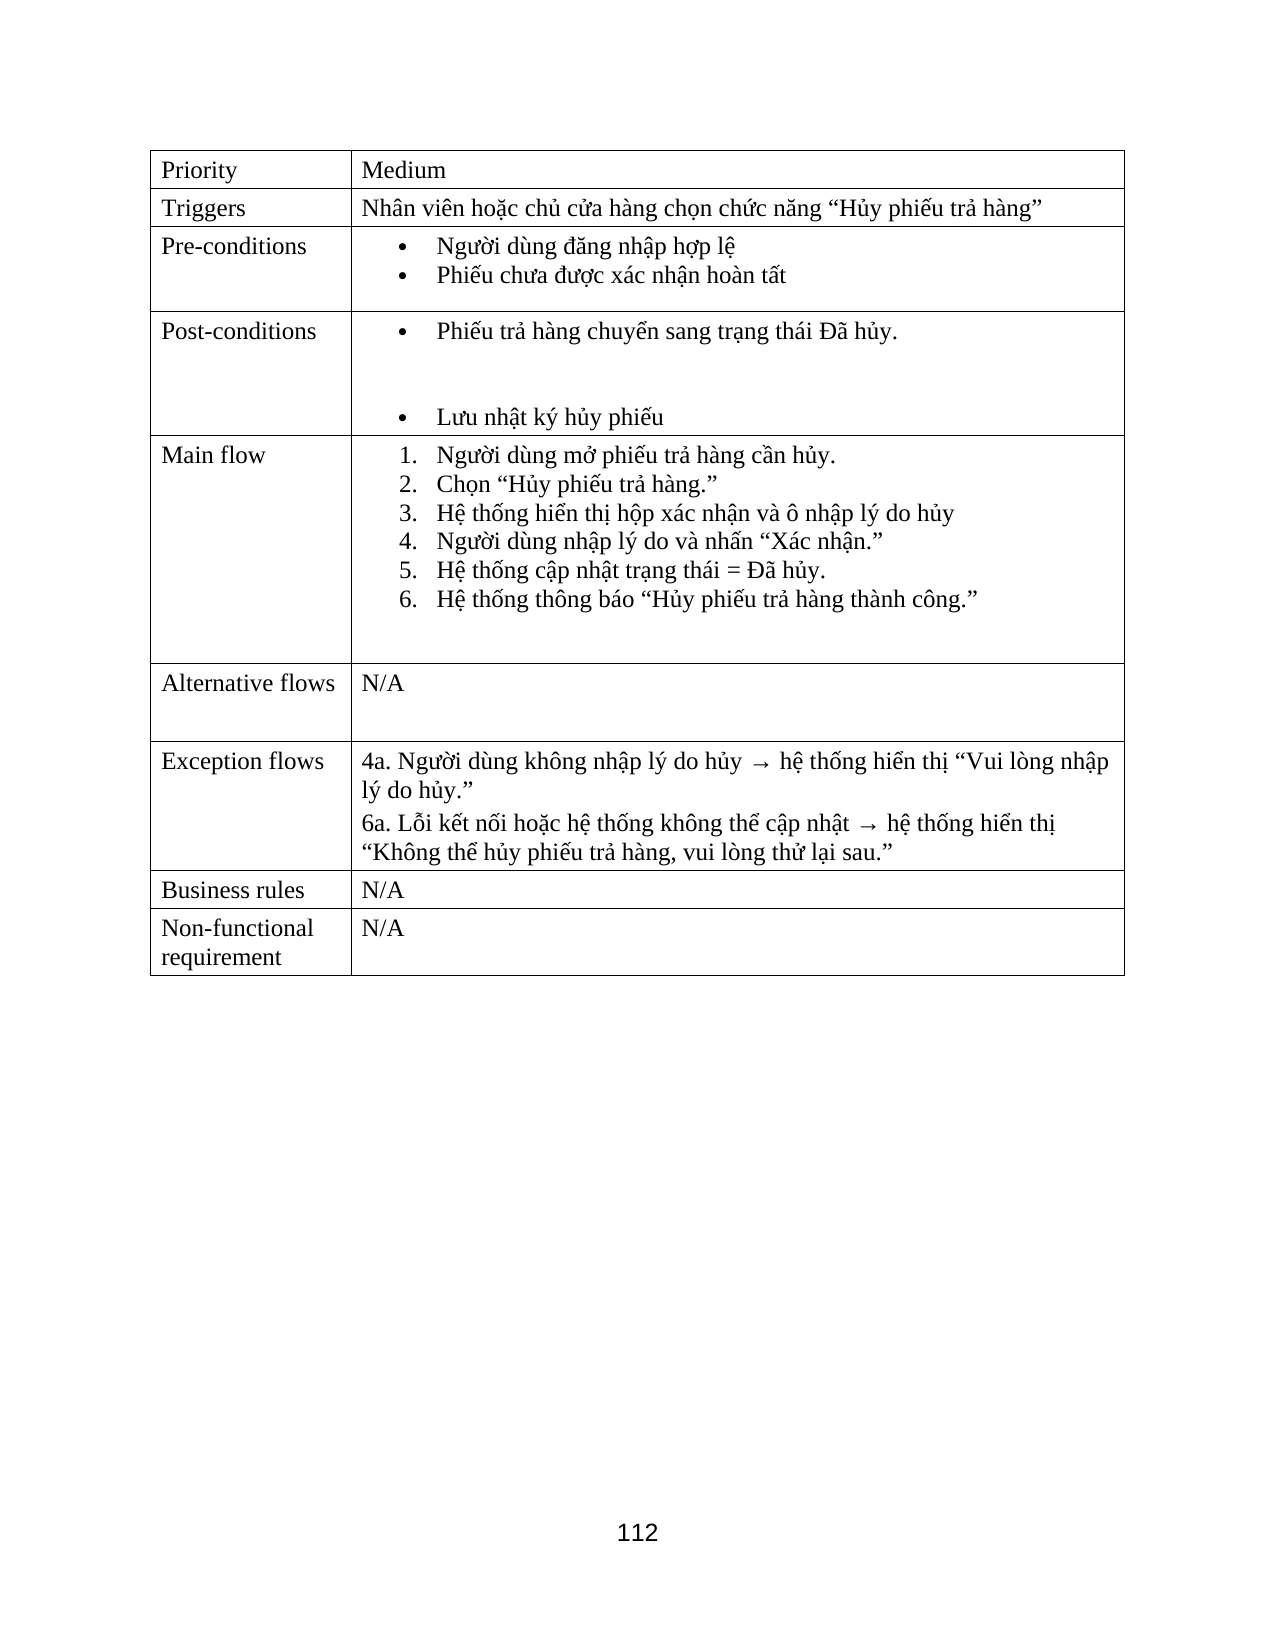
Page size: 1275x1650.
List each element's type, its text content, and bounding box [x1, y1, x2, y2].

table_cell Main flow [151, 436, 351, 663]
table_cell Phiếu trả hàng chuyển sang trạng thái Đã hủy. Lưu nhật ký hủy phiếu [352, 312, 1124, 435]
table_cell Alternative flows [151, 664, 351, 741]
table_cell Người dùng mở phiếu trả hàng cần hủy. Chọn “Hủy phiếu trả hàng.” Hệ thống hiển thị hộp xác nhận và ô nhập lý do hủy Người dùng nhập lý do và nhấn “Xác nhận.” Hệ thống cập nhật trạng thái = Đã hủy. Hệ thống thông báo “Hủy phiếu trả hàng thành công.” [352, 436, 1124, 663]
table_cell N/A [352, 909, 1124, 975]
table_cell Non-functional requirement [151, 909, 351, 975]
table_cell N/A [352, 871, 1124, 908]
table_cell N/A [352, 664, 1124, 741]
table_cell Nhân viên hoặc chủ cửa hàng chọn chức năng “Hủy phiếu trả hàng” [352, 189, 1124, 226]
table_cell Pre-conditions [151, 227, 351, 311]
table_cell Triggers [151, 189, 351, 226]
table_cell 4a. Người dùng không nhập lý do hủy → hệ thống hiển thị “Vui lòng nhập lý do hủy.” 6a. Lỗi kết nối hoặc hệ thống không thể cập nhật → hệ thống hiển thị “Không thể hủy phiếu trả hàng, vui lòng thử lại sau.” [352, 742, 1124, 870]
table_cell Priority [151, 151, 351, 188]
table_cell Exception flows [151, 742, 351, 870]
table_cell Người dùng đăng nhập hợp lệ Phiếu chưa được xác nhận hoàn tất [352, 227, 1124, 311]
table_cell Post-conditions [151, 312, 351, 435]
table_cell Medium [352, 151, 1124, 188]
table_cell Business rules [151, 871, 351, 908]
